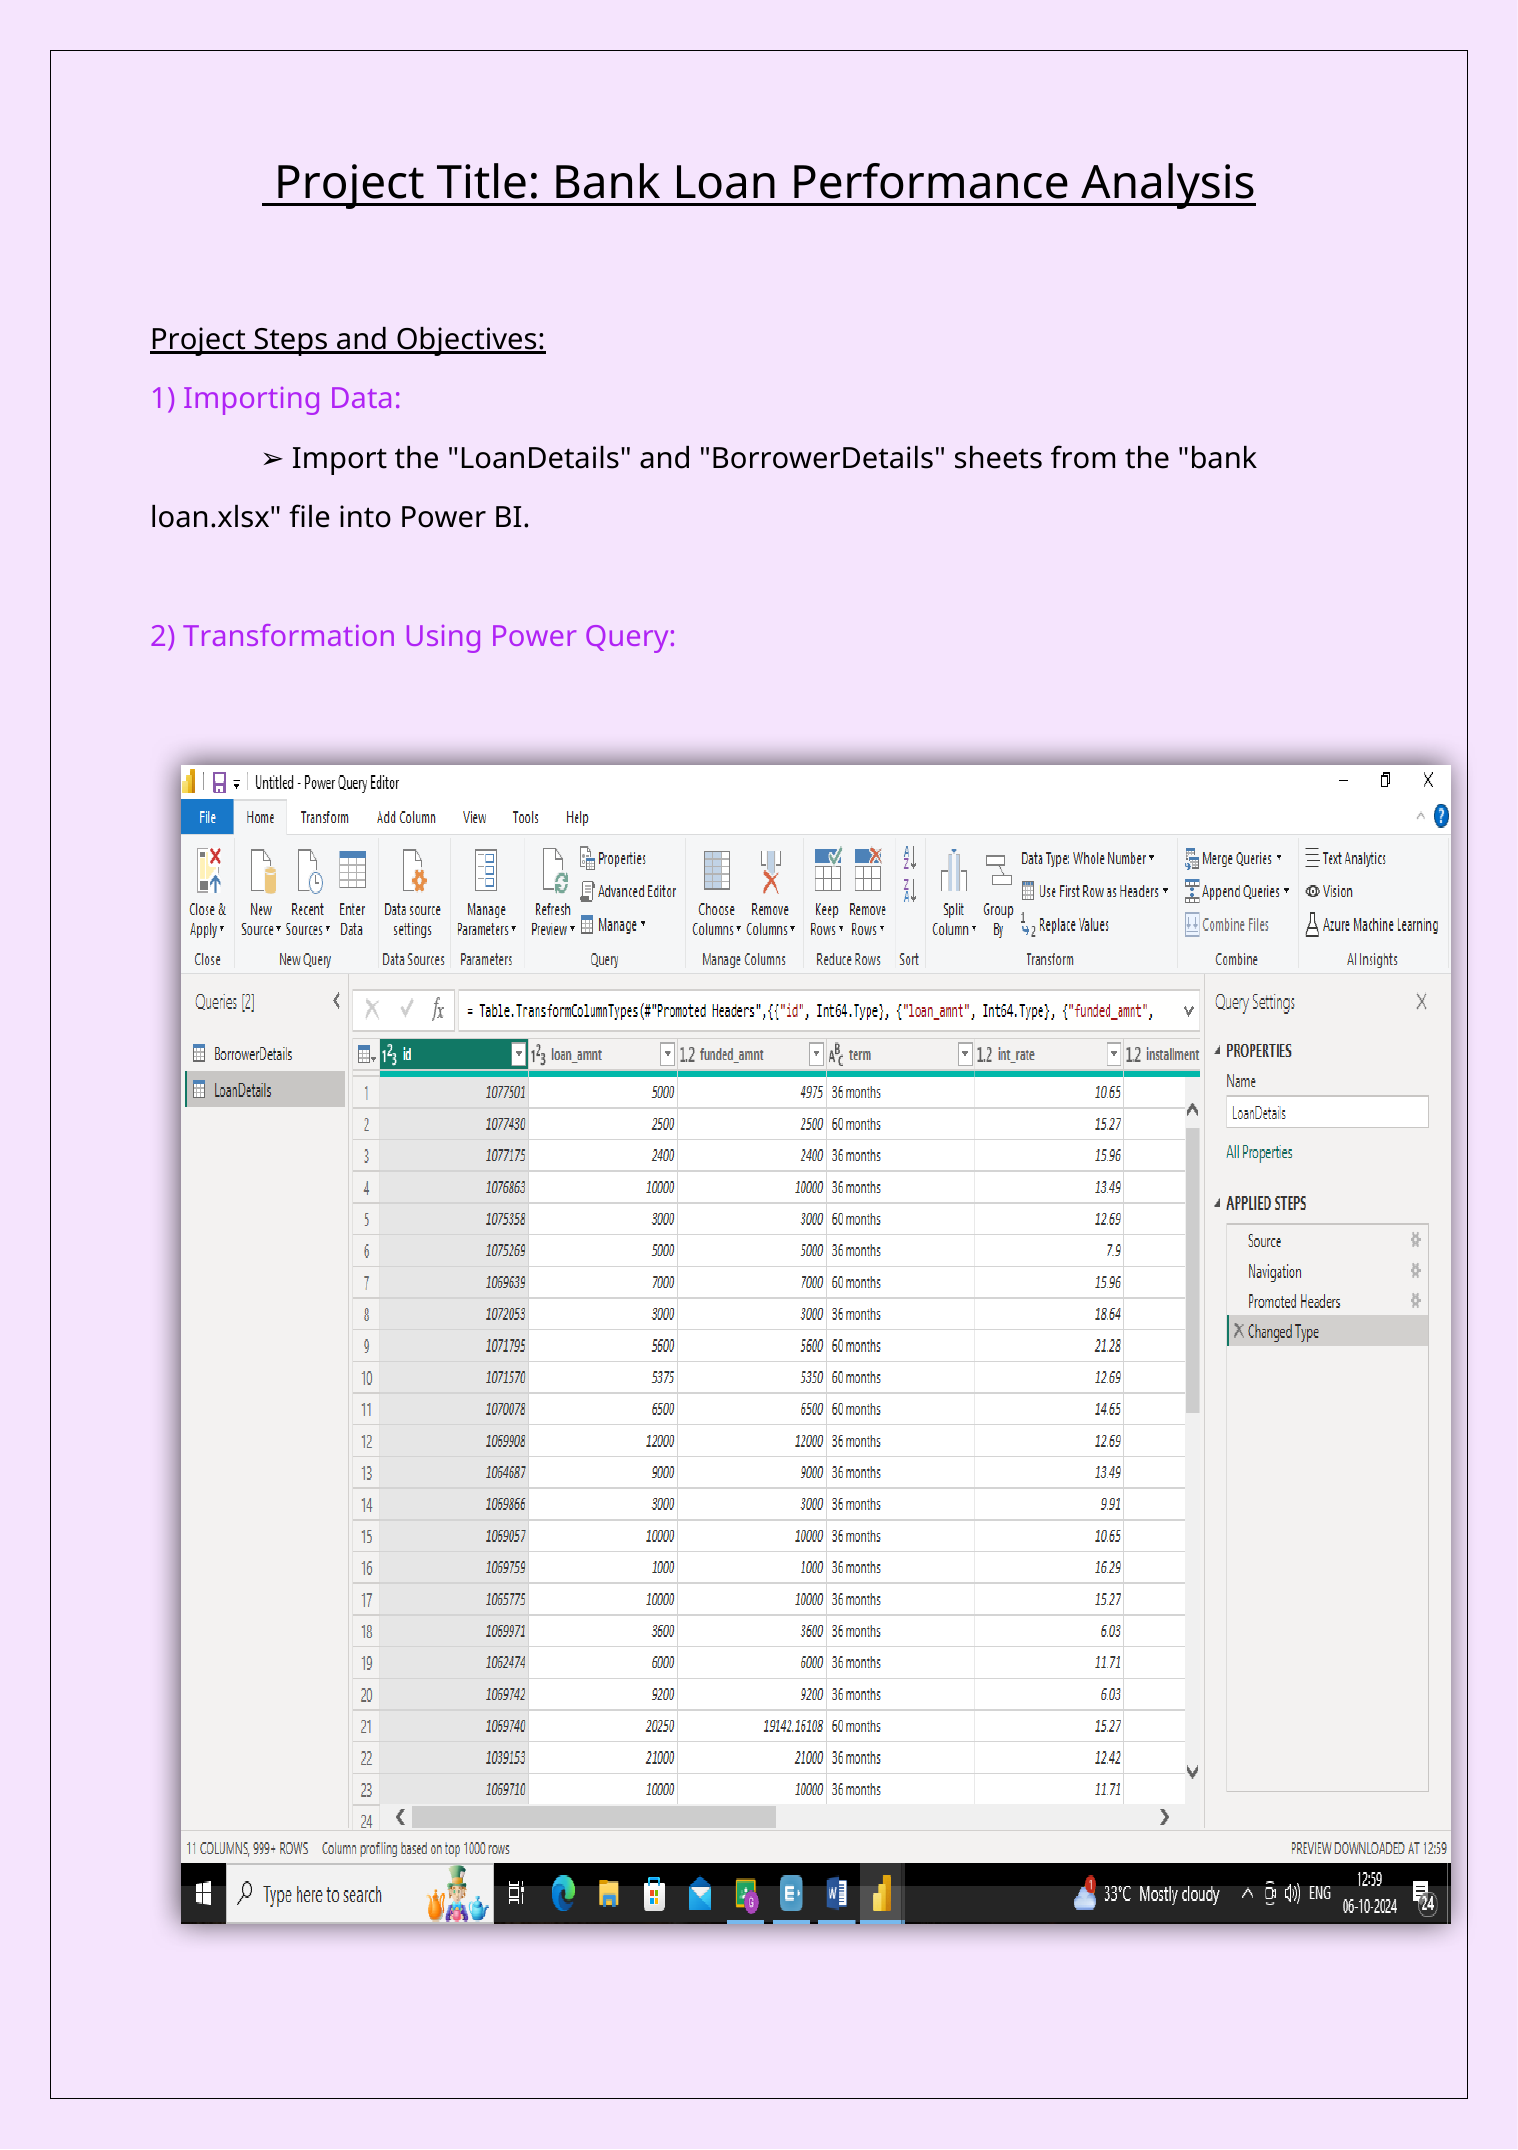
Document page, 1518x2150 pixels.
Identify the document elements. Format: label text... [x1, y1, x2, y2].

text 2) Transformation Using Power Query: [150, 615, 1368, 655]
picture [181, 765, 1451, 1924]
text Project Title: Bank Loan Performance Analysis [150, 150, 1368, 212]
text 1) Importing Data: [150, 377, 1368, 417]
text ➢ Import the "LoanDetails" and "BorrowerDetails" sheets from the "bank [150, 437, 1368, 477]
text loan.xlsx" file into Power BI. [150, 496, 1368, 536]
text Project Steps and Objectives: [150, 318, 1368, 358]
